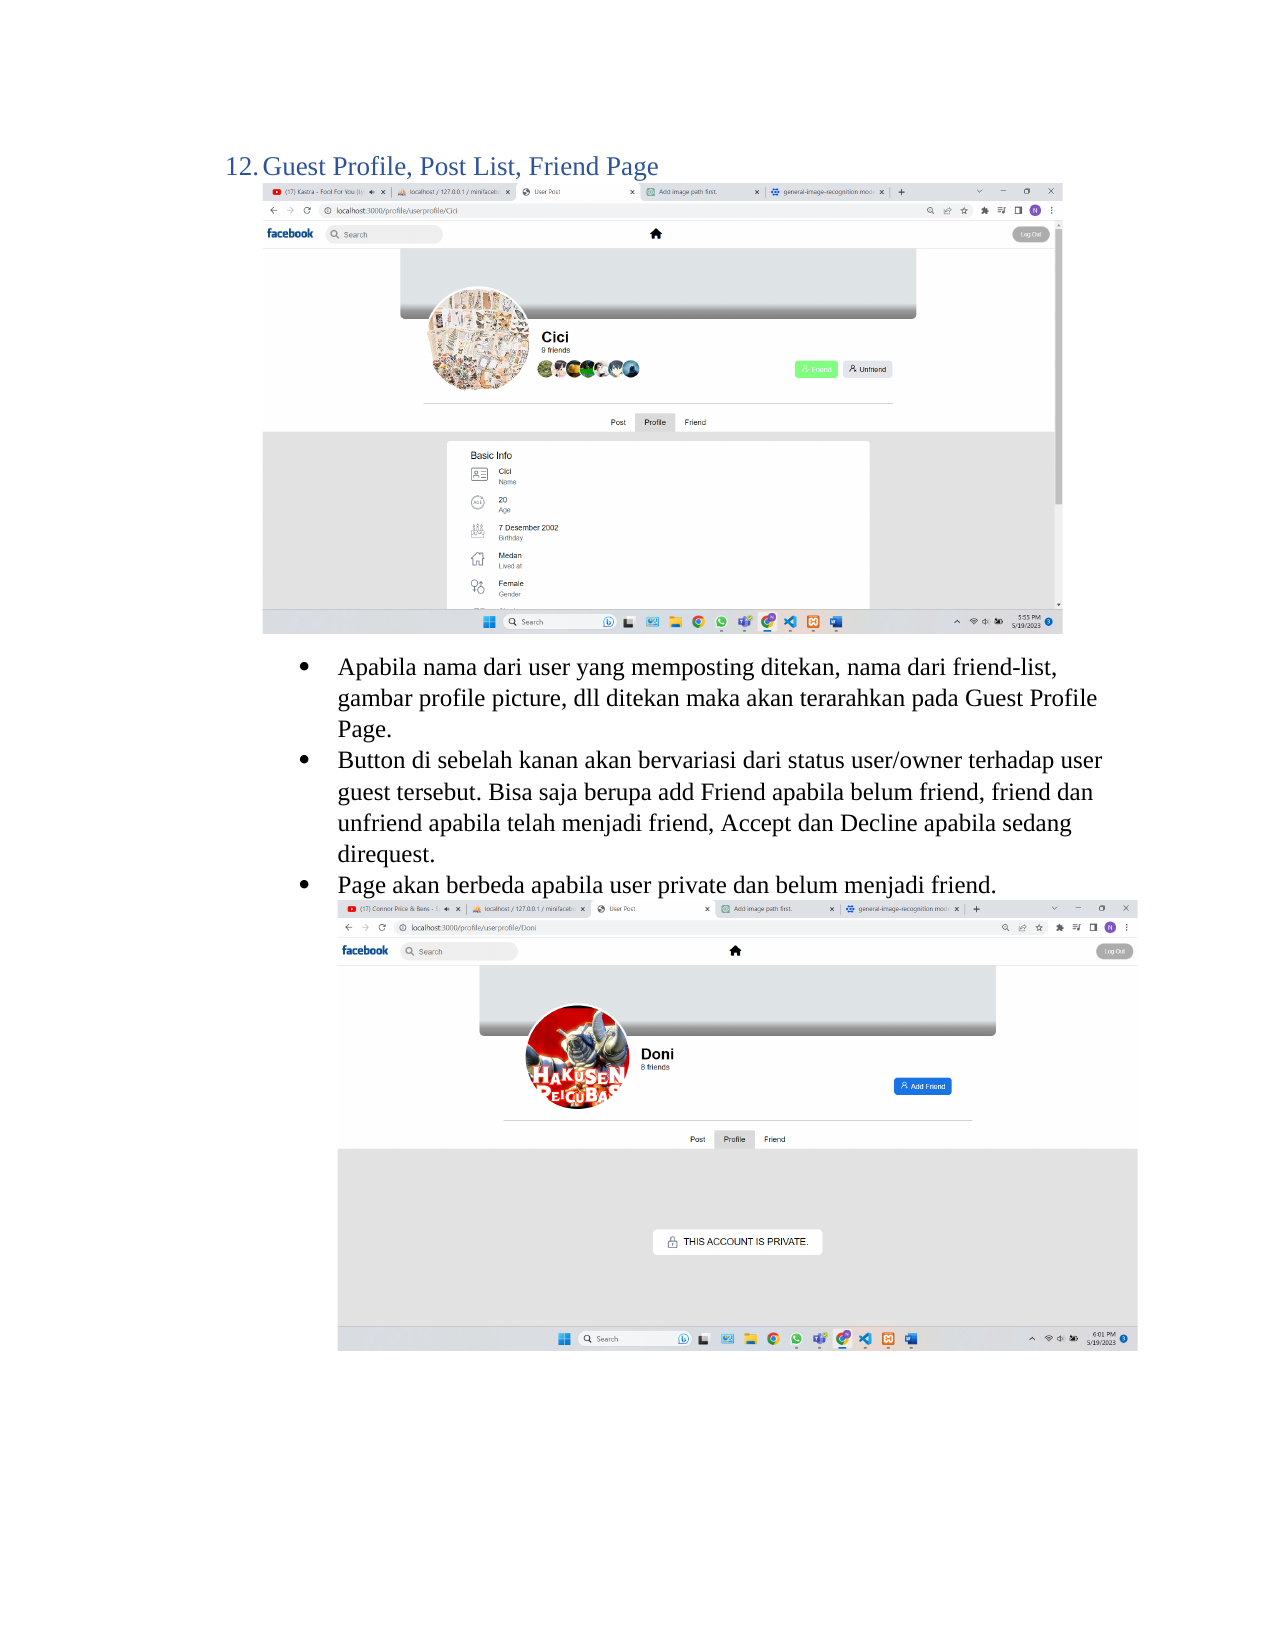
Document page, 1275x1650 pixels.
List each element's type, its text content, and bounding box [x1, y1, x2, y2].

list Apabila nama dari user yang memposting ditekan, nama dari friend-list, gambar profile picture, dll ditekan maka akan terarahkan pada Guest Profile Page. [300, 652, 1125, 743]
picture [262, 183, 1063, 634]
subtitle Guest Profile, Post List, Friend Page [225, 150, 1125, 181]
picture [337, 900, 1138, 1351]
list Button di sebelah kanan akan bervariasi dari status user/owner terhadap user guest tersebut. Bisa saja berupa add Friend apabila belum friend, friend dan unfriend apabila telah menjadi friend, Accept dan Decline apabila sedang direquest. [300, 746, 1125, 867]
